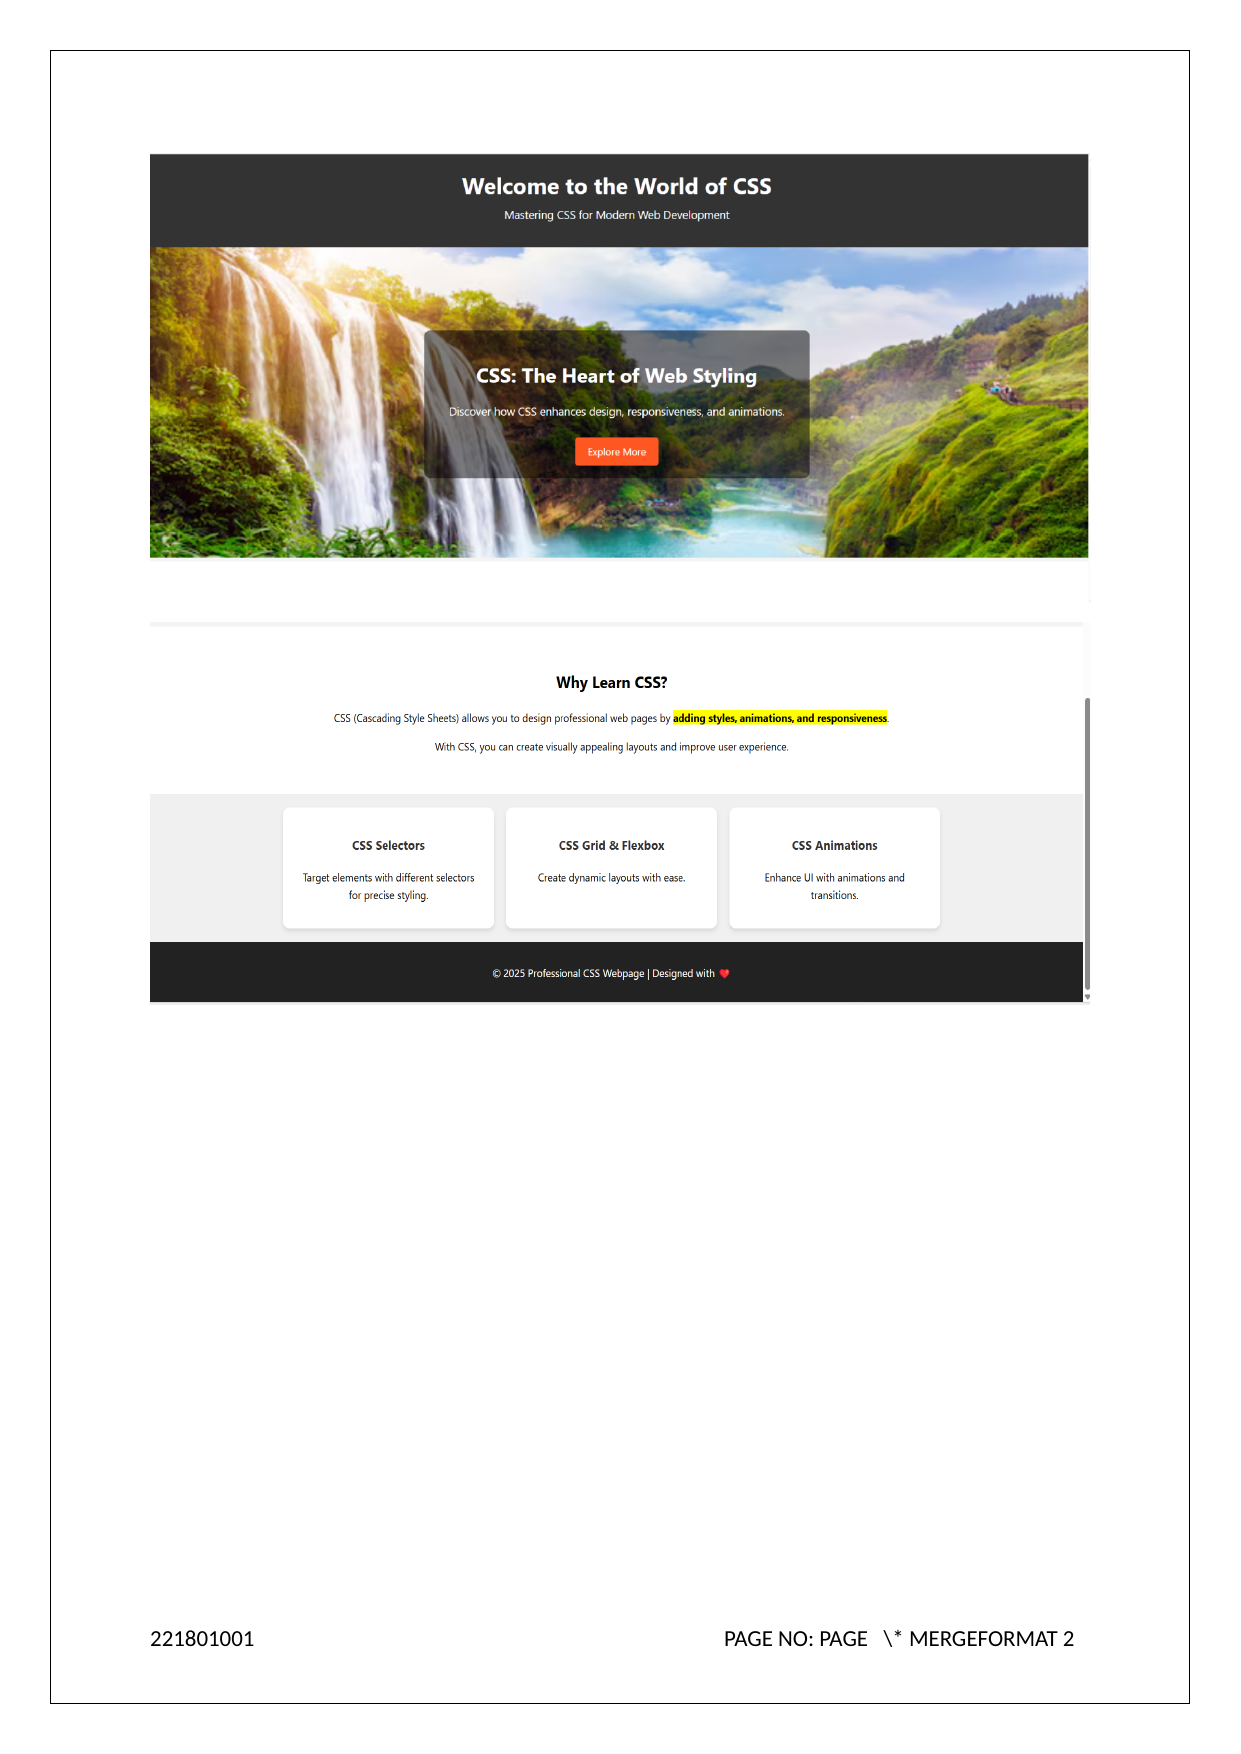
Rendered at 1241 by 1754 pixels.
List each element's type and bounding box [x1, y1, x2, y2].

picture [150, 150, 1091, 604]
picture [150, 622, 1091, 1005]
